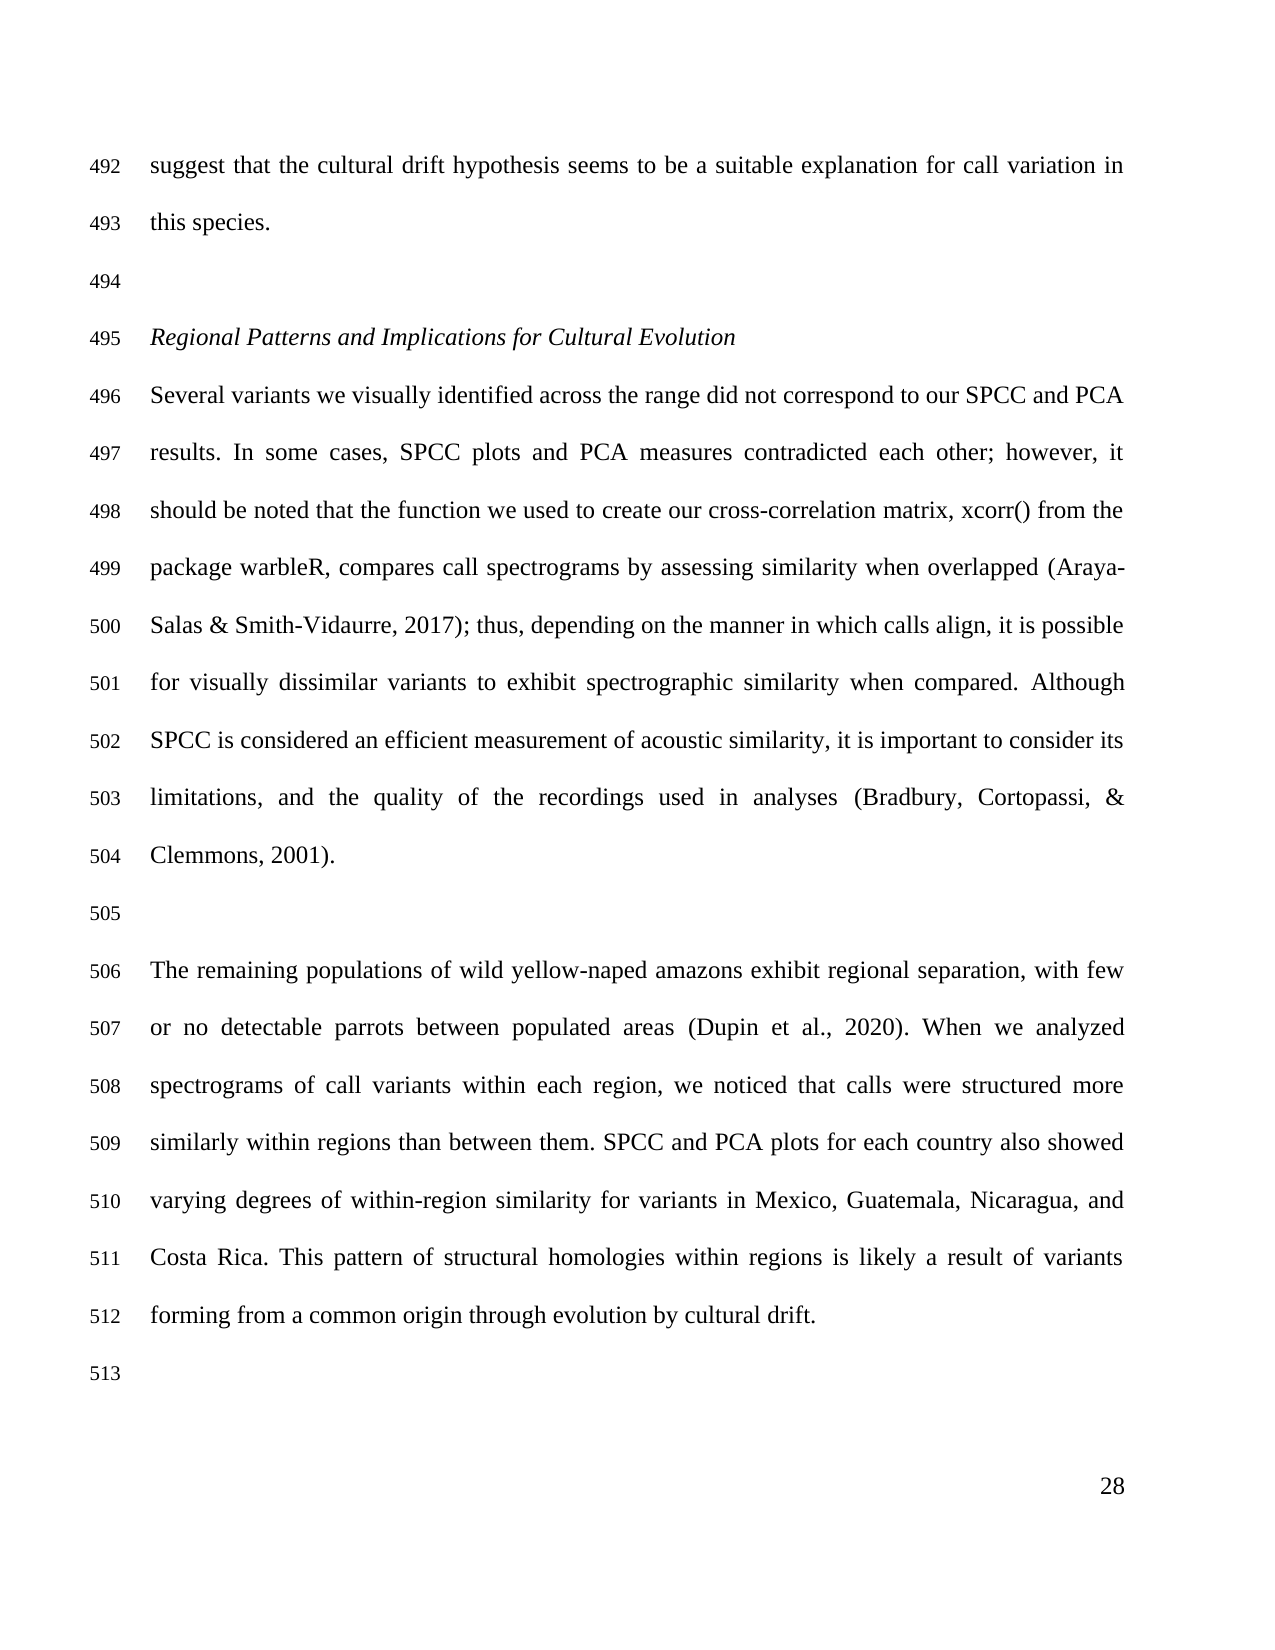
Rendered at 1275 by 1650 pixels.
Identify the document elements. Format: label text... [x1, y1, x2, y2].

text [150, 150, 1125, 236]
text The remaining populations of wild yellow-naped amazons exhibit regional separation, with few or no detectable parrots between populated areas (Dupin et al., 2020). When we analyzed spectrograms of call variants within each region, we noticed that calls were structured more similarly within regions than between them. SPCC and PCA plots for each country also showed varying degrees of within-region similarity for variants in Mexico, Guatemala, Nicaragua, and Costa Rica. This pattern of structural homologies within regions is likely a result of variants forming from a common origin through evolution by cultural drift. [150, 955, 1125, 1329]
text Regional Patterns and Implications for Cultural Evolution [150, 322, 1125, 351]
text Several variants we visually identified across the range did not correspond to our SPCC and PCA results. In some cases, SPCC plots and PCA measures contradicted each other; however, it should be noted that the function we used to create our cross-correlation matrix, xcorr() from the package warbleR, compares call spectrograms by assessing similarity when overlapped (Araya-Salas & Smith-Vidaurre, 2017); thus, depending on the manner in which calls align, it is possible for visually dissimilar variants to exhibit spectrographic similarity when compared. Although SPCC is considered an efficient measurement of acoustic similarity, it is important to consider its limitations, and the quality of the recordings used in analyses (Bradbury, Cortopassi, & Clemmons, 2001). [150, 380, 1125, 869]
